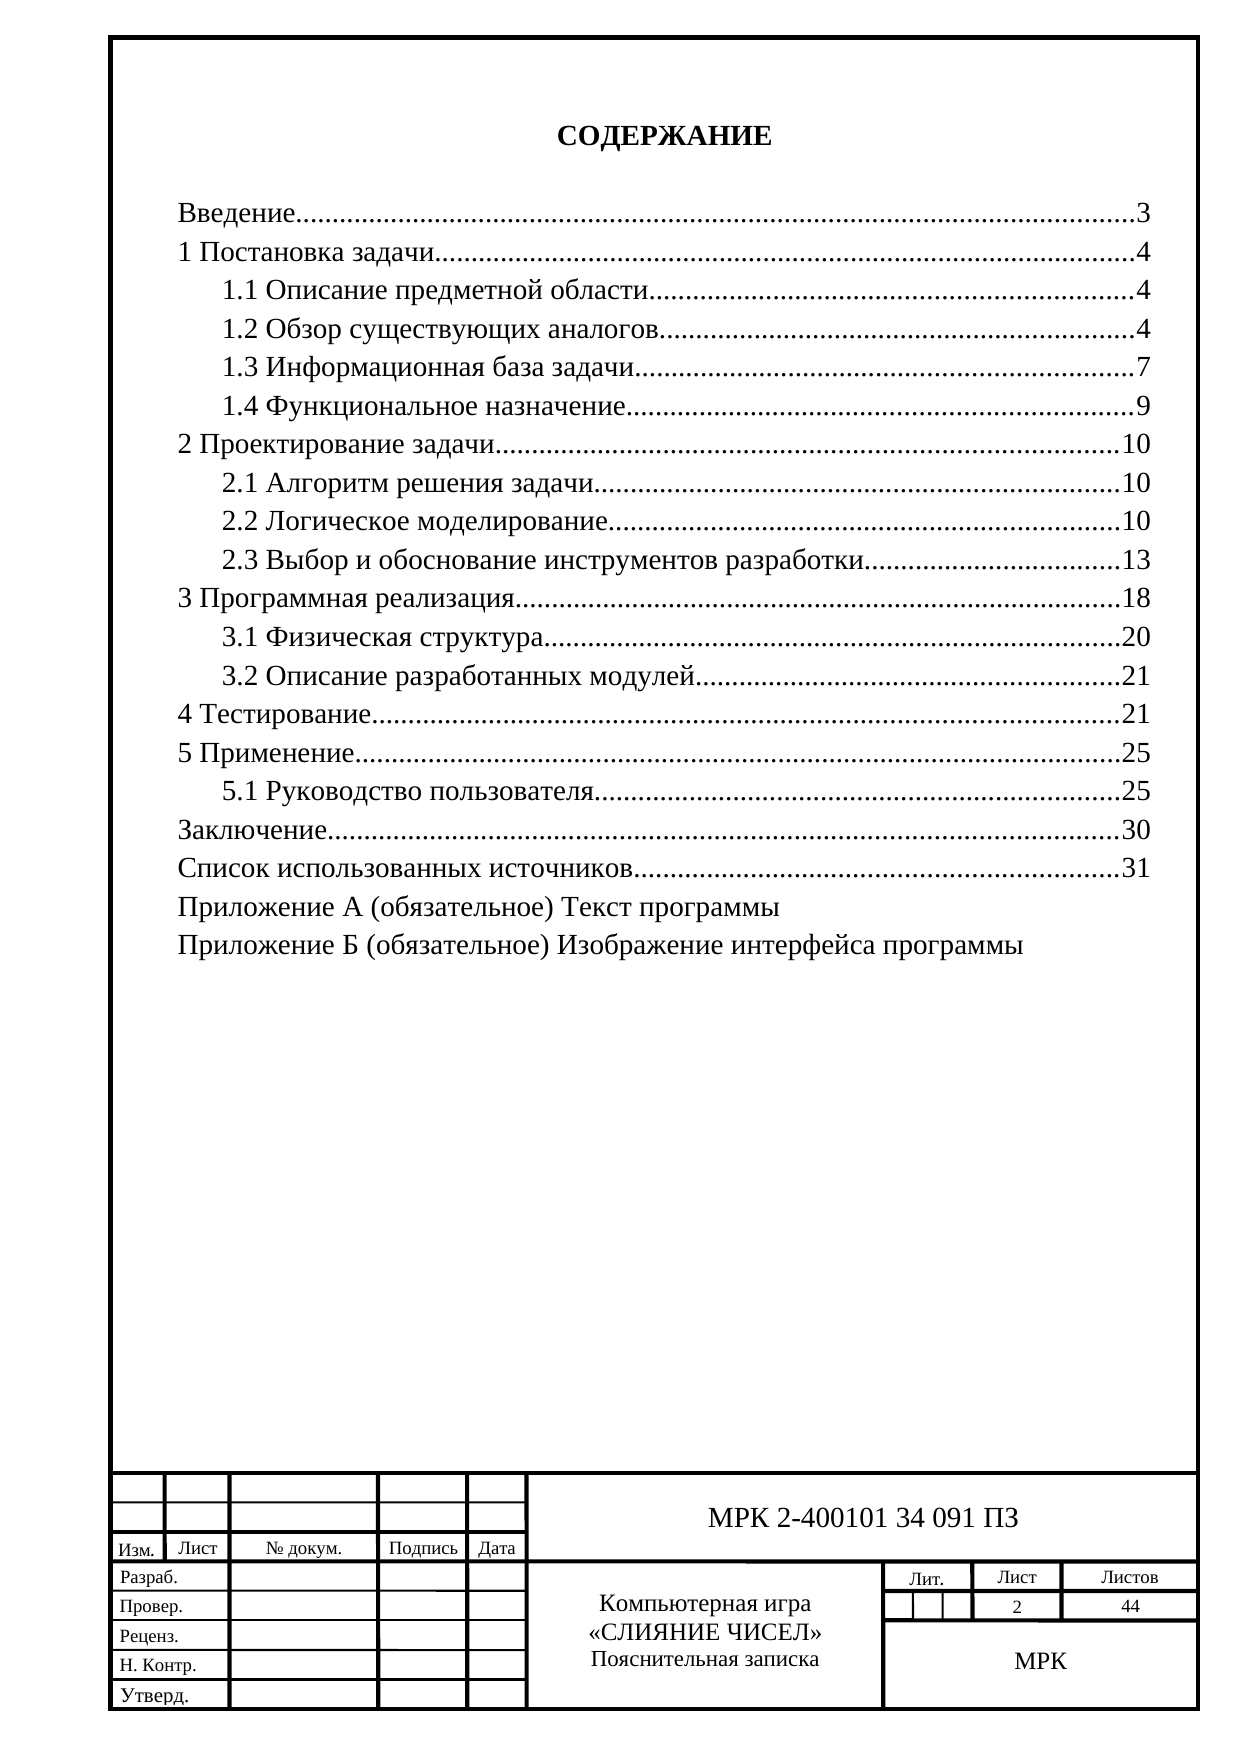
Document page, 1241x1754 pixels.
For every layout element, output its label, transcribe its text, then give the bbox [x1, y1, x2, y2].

text СОДЕРЖАНИЕ [177, 118, 1152, 152]
